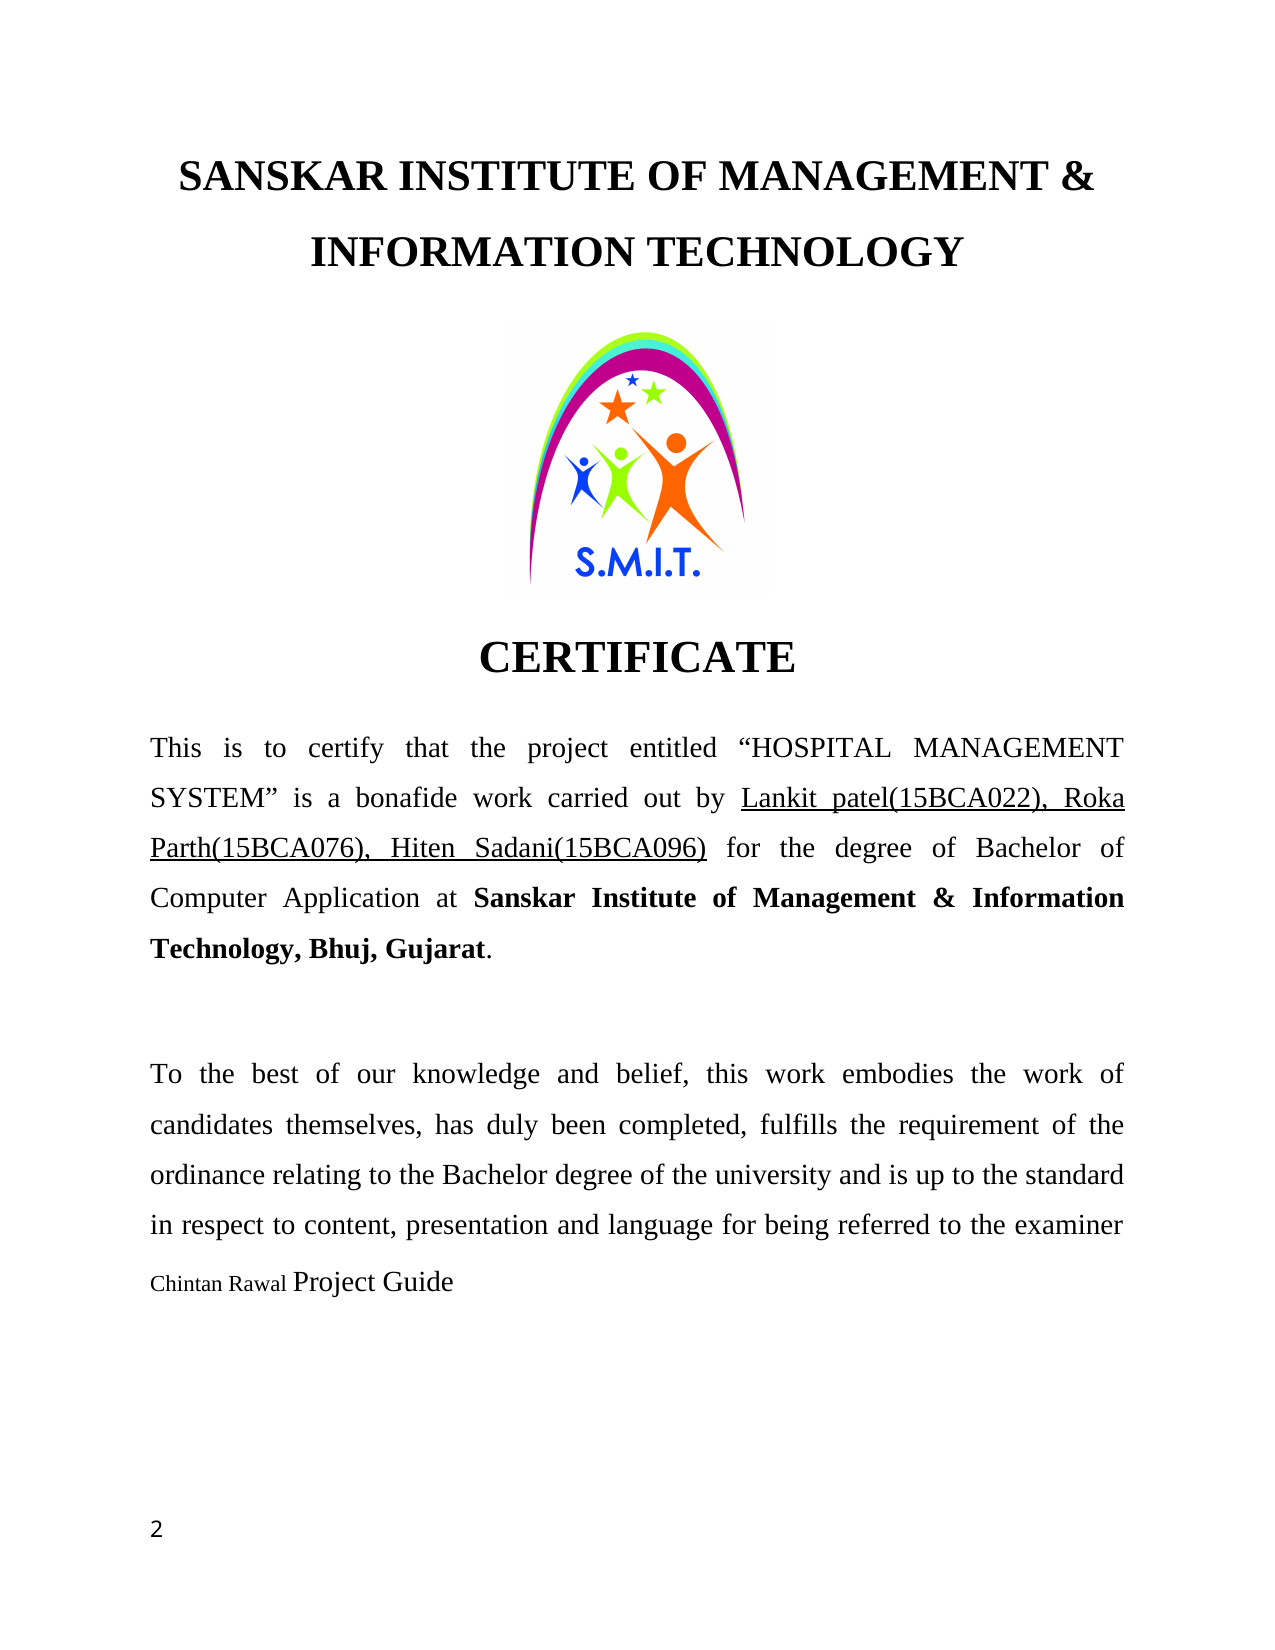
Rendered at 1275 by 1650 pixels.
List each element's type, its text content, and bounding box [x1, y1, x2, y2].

picture [505, 321, 771, 594]
text SANSKAR INSTITUTE OF MANAGEMENT & INFORMATION TECHNOLOGY [150, 150, 1125, 276]
text This is to certify that the project entitled “HOSPITAL MANAGEMENT SYSTEM” is a bonafide work carried out by Lankit patel(15BCA022), Roka Parth(15BCA076), Hiten Sadani(15BCA096) for the degree of Bachelor of Computer Application at Sanskar Institute of Management & Information Technology, Bhuj, Gujarat. [150, 730, 1125, 964]
text To the best of our knowledge and belief, this work embodies the work of candidates themselves, has duly been completed, fulfills the requirement of the ordinance relating to the Bachelor degree of the university and is up to the standard in respect to content, presentation and language for being referred to the examiner Chintan Rawal Project Guide [150, 1057, 1125, 1298]
text CERTIFICATE [150, 630, 1125, 682]
